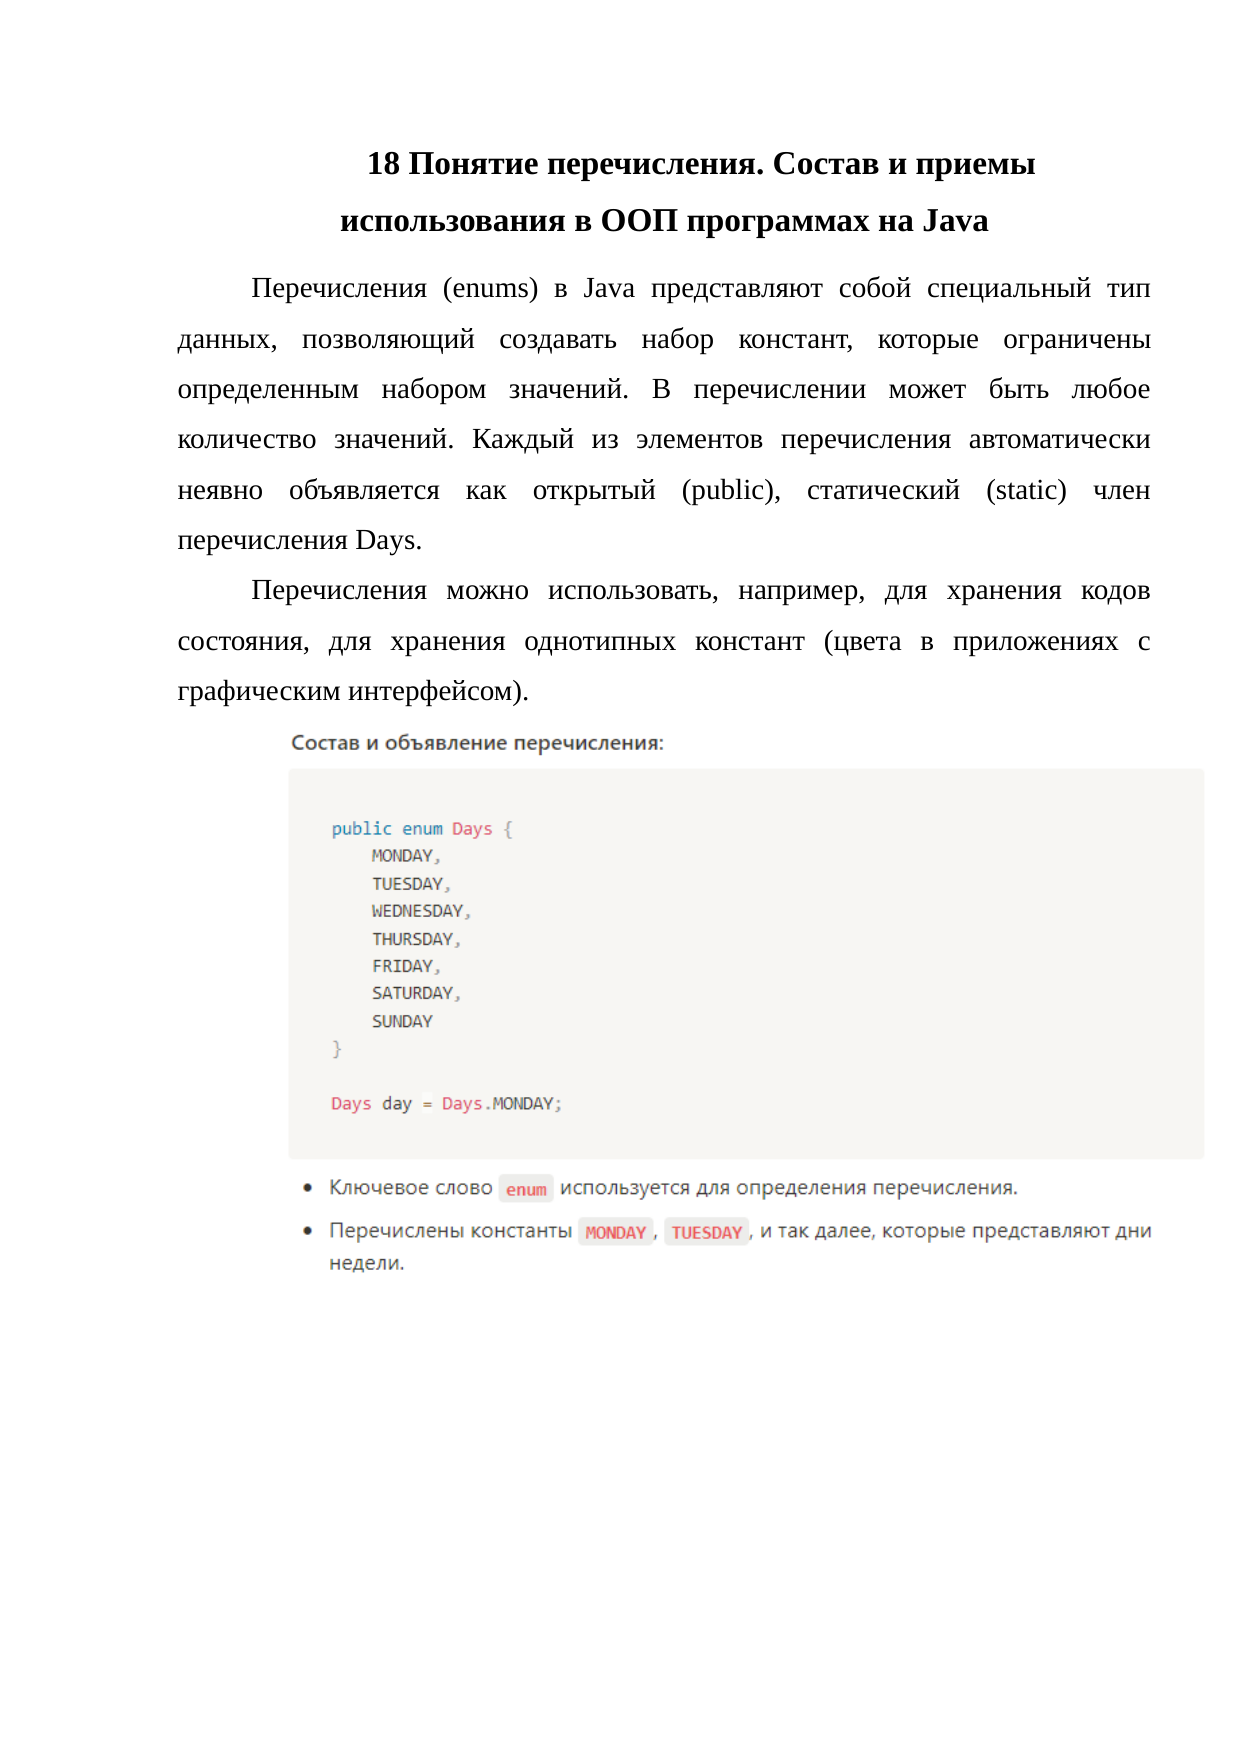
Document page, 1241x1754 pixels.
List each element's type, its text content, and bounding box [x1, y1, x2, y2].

text Перечисления (enums) в Java представляют собой специальный тип данных, позволяющий создавать набор констант, которые ограничены определенным набором значений. В перечислении может быть любое количество значений. Каждый из элементов перечисления автоматически неявно объявляется как открытый (public), статический (static) член перечисления Days. [177, 271, 1152, 556]
picture [251, 723, 1226, 1282]
text 18 Понятие перечисления. Состав и приемы использования в ООП программах на Jаva [177, 143, 1152, 239]
text Перечисления можно использовать, например, для хранения кодов состояния, для хранения однотипных констант (цвета в приложениях с графическим интерфейсом). [177, 572, 1152, 707]
